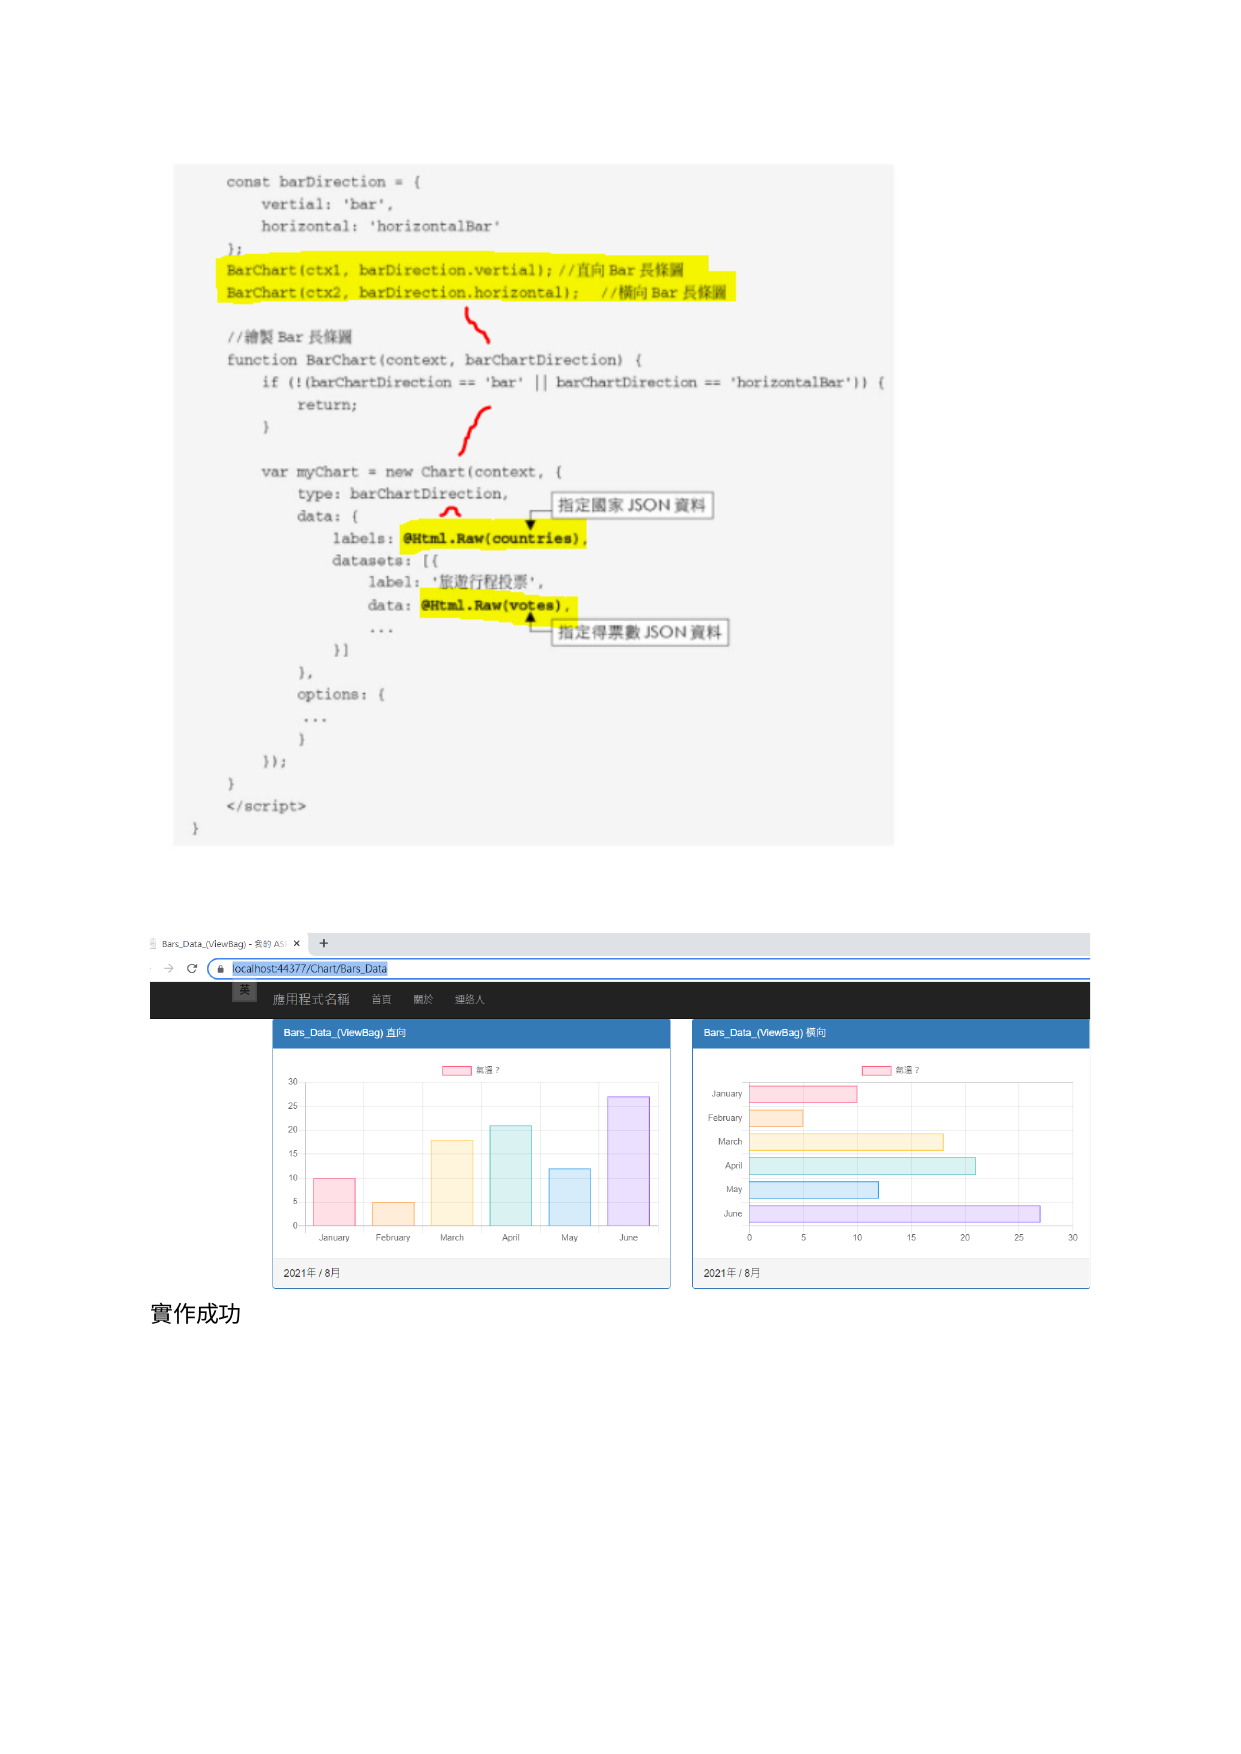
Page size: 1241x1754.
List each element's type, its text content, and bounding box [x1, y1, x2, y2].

picture [150, 150, 900, 870]
picture [150, 933, 1091, 1292]
text 實作成功 [150, 1296, 1090, 1329]
